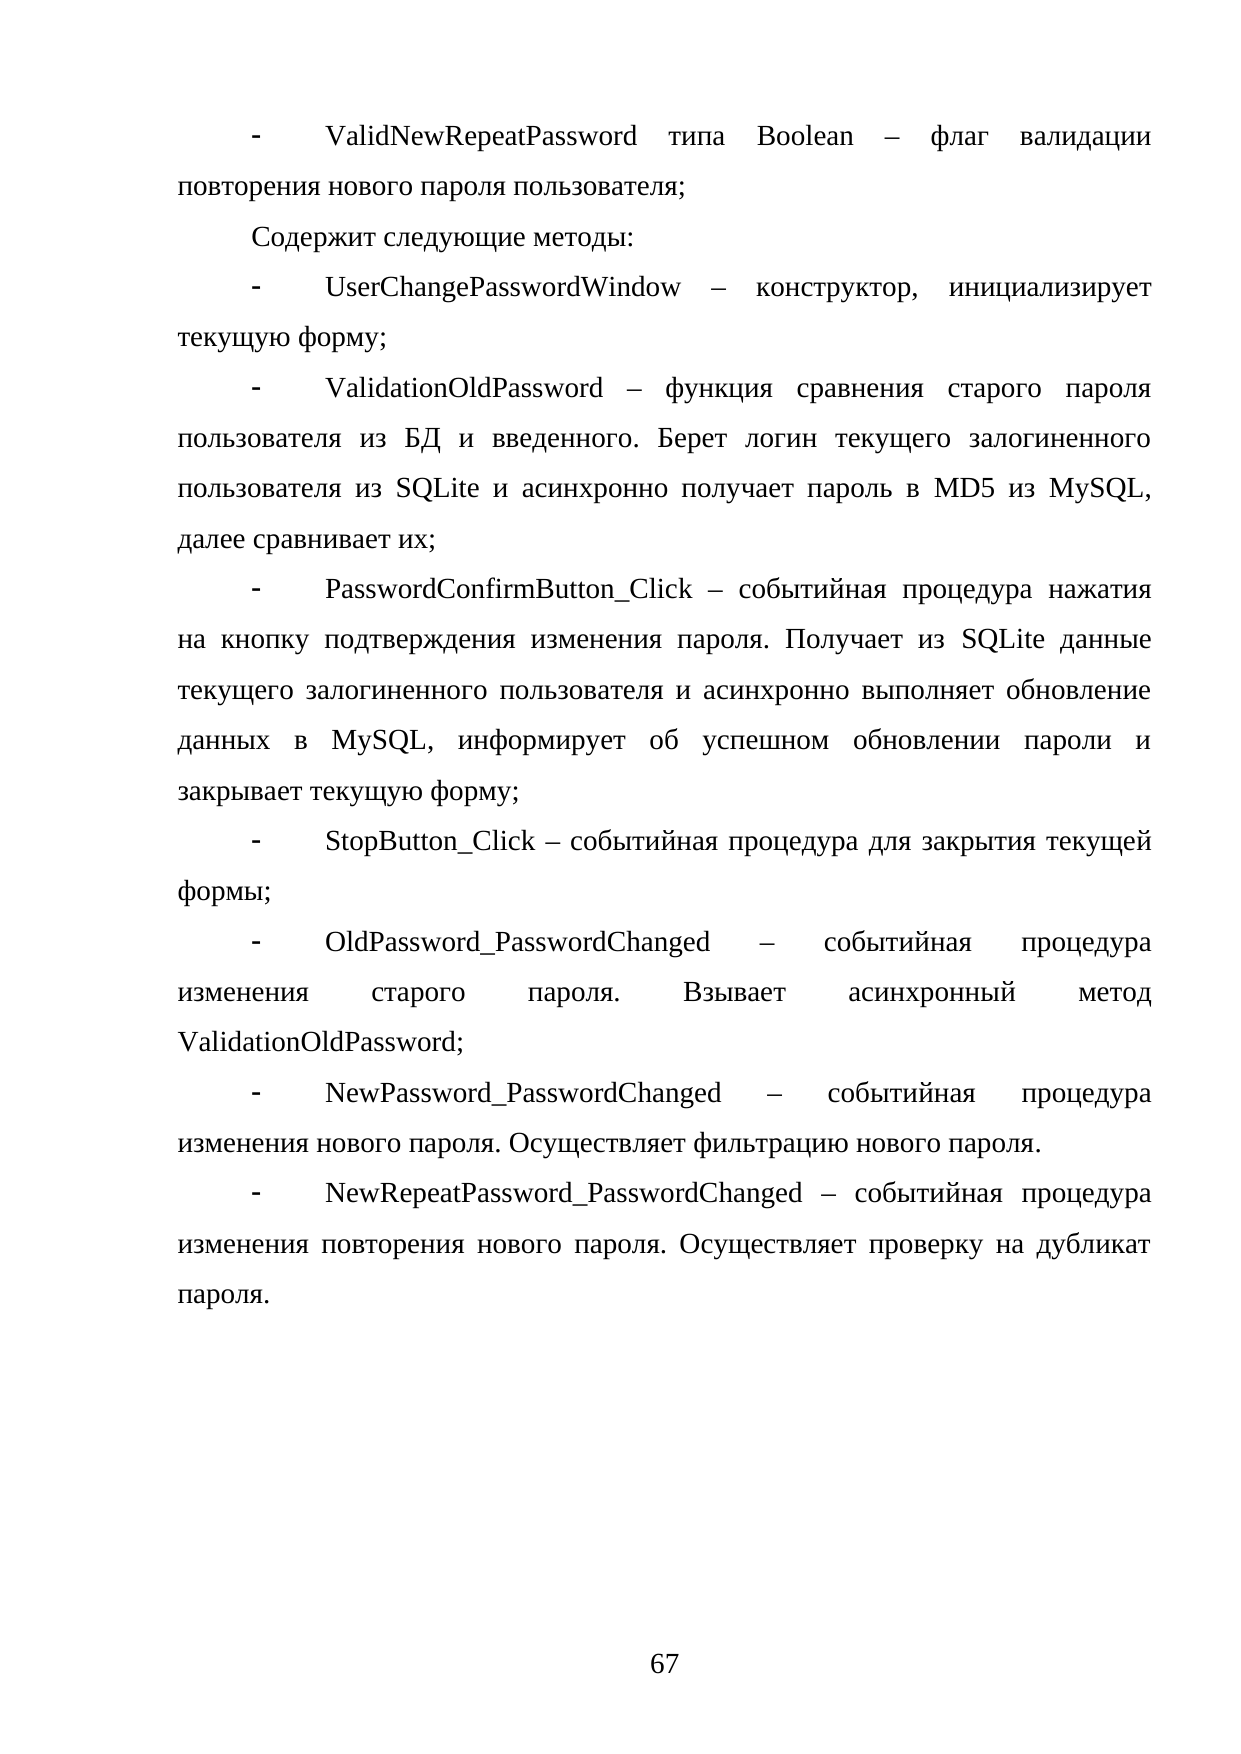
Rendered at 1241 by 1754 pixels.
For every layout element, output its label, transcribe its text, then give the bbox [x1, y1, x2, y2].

list ValidationOldPassword – функция сравнения старого пароля пользователя из БД и введенного. Берет логин текущего залогиненного пользователя из SQLite и асинхронно получает пароль в MD5 из MySQL, далее сравнивает их; [177, 370, 1152, 554]
text Содержит следующие методы: [177, 219, 1152, 252]
list UserChangePasswordWindow – конструктор, инициализирует текущую форму; [177, 269, 1152, 353]
list NewPassword_PasswordChanged – событийная процедура изменения нового пароля. Осуществляет фильтрацию нового пароля. [177, 1075, 1152, 1159]
list StopButton_Click – событийная процедура для закрытия текущей формы; [177, 823, 1152, 907]
list ValidNewRepeatPassword типа Boolean – флаг валидации повторения нового пароля пользователя; [177, 118, 1152, 202]
list OldPassword_PasswordChanged – событийная процедура изменения старого пароля. Взывает асинхронный метод ValidationOldPassword; [177, 924, 1152, 1058]
list PasswordConfirmButton_Click – событийная процедура нажатия на кнопку подтверждения изменения пароля. Получает из SQLite данные текущего залогиненного пользователя и асинхронно выполняет обновление данных в MySQL, информирует об успешном обновлении пароли и закрывает текущую форму; [177, 571, 1152, 806]
list NewRepeatPassword_PasswordChanged – событийная процедура изменения повторения нового пароля. Осуществляет проверку на дубликат пароля. [177, 1175, 1152, 1310]
